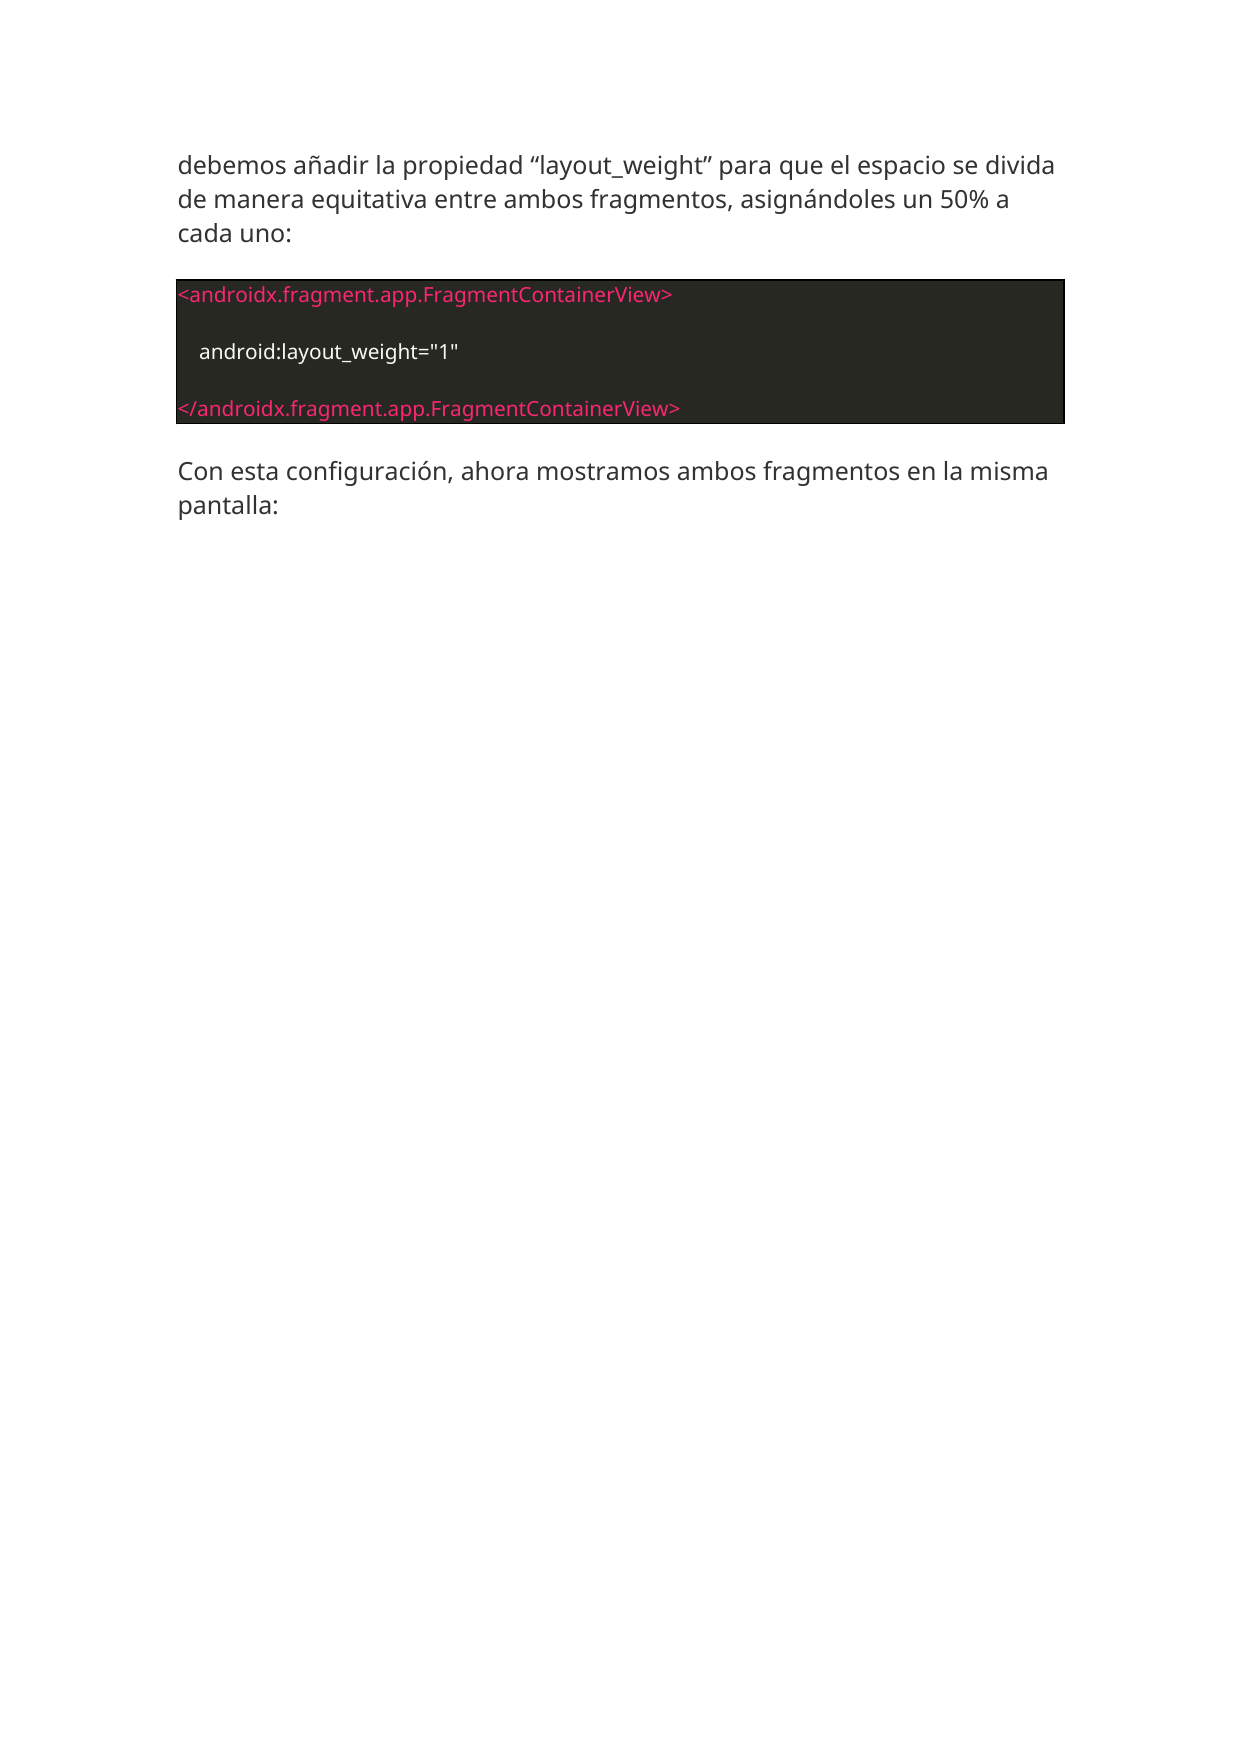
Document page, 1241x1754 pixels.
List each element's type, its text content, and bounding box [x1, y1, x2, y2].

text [177, 148, 1063, 250]
text <androidx.fragment.app.FragmentContainerView> [177, 281, 1063, 309]
text Con esta configuración, ahora mostramos ambos fragmentos en la misma pantalla: [177, 453, 1063, 522]
text </androidx.fragment.app.FragmentContainerView> [177, 393, 1063, 423]
text android:layout_weight="1" [177, 337, 1063, 366]
